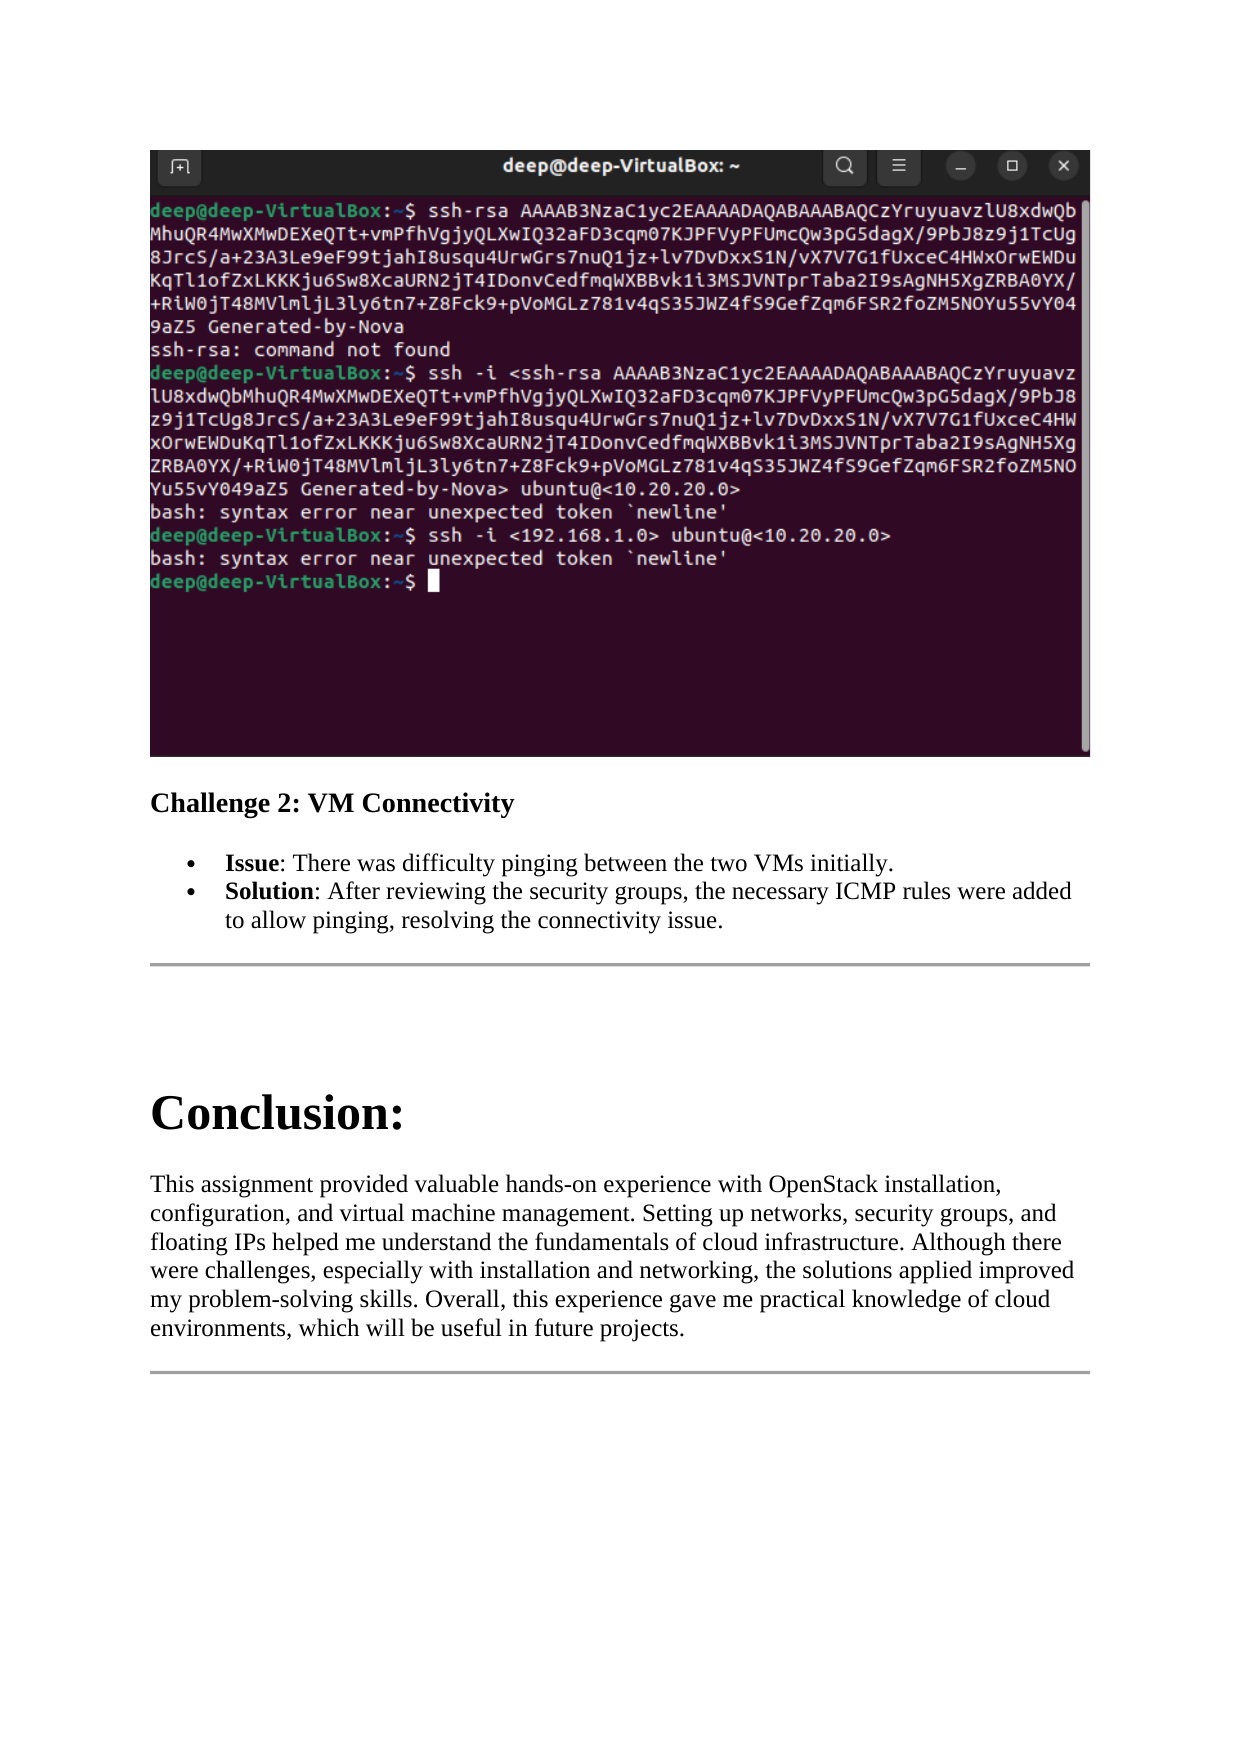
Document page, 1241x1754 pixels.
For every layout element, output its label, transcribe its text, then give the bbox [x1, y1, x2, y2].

picture [150, 150, 1091, 757]
list Issue: There was difficulty pinging between the two VMs initially. [187, 848, 1090, 876]
text This assignment provided valuable hands-on experience with OpenStack installation, configuration, and virtual machine management. Setting up networks, security groups, and floating IPs helped me understand the fundamentals of cloud infrastructure. Although there were challenges, especially with installation and networking, the solutions applied improved my problem-solving skills. Overall, this experience gave me practical knowledge of cloud environments, which will be useful in future projects. [150, 1169, 1090, 1342]
list Solution: After reviewing the security groups, the necessary ICMP rules were added to allow pinging, resolving the connectivity issue. [187, 876, 1090, 934]
text Conclusion: [150, 1083, 1090, 1140]
text Challenge 2: VM Connectivity [150, 786, 1090, 818]
